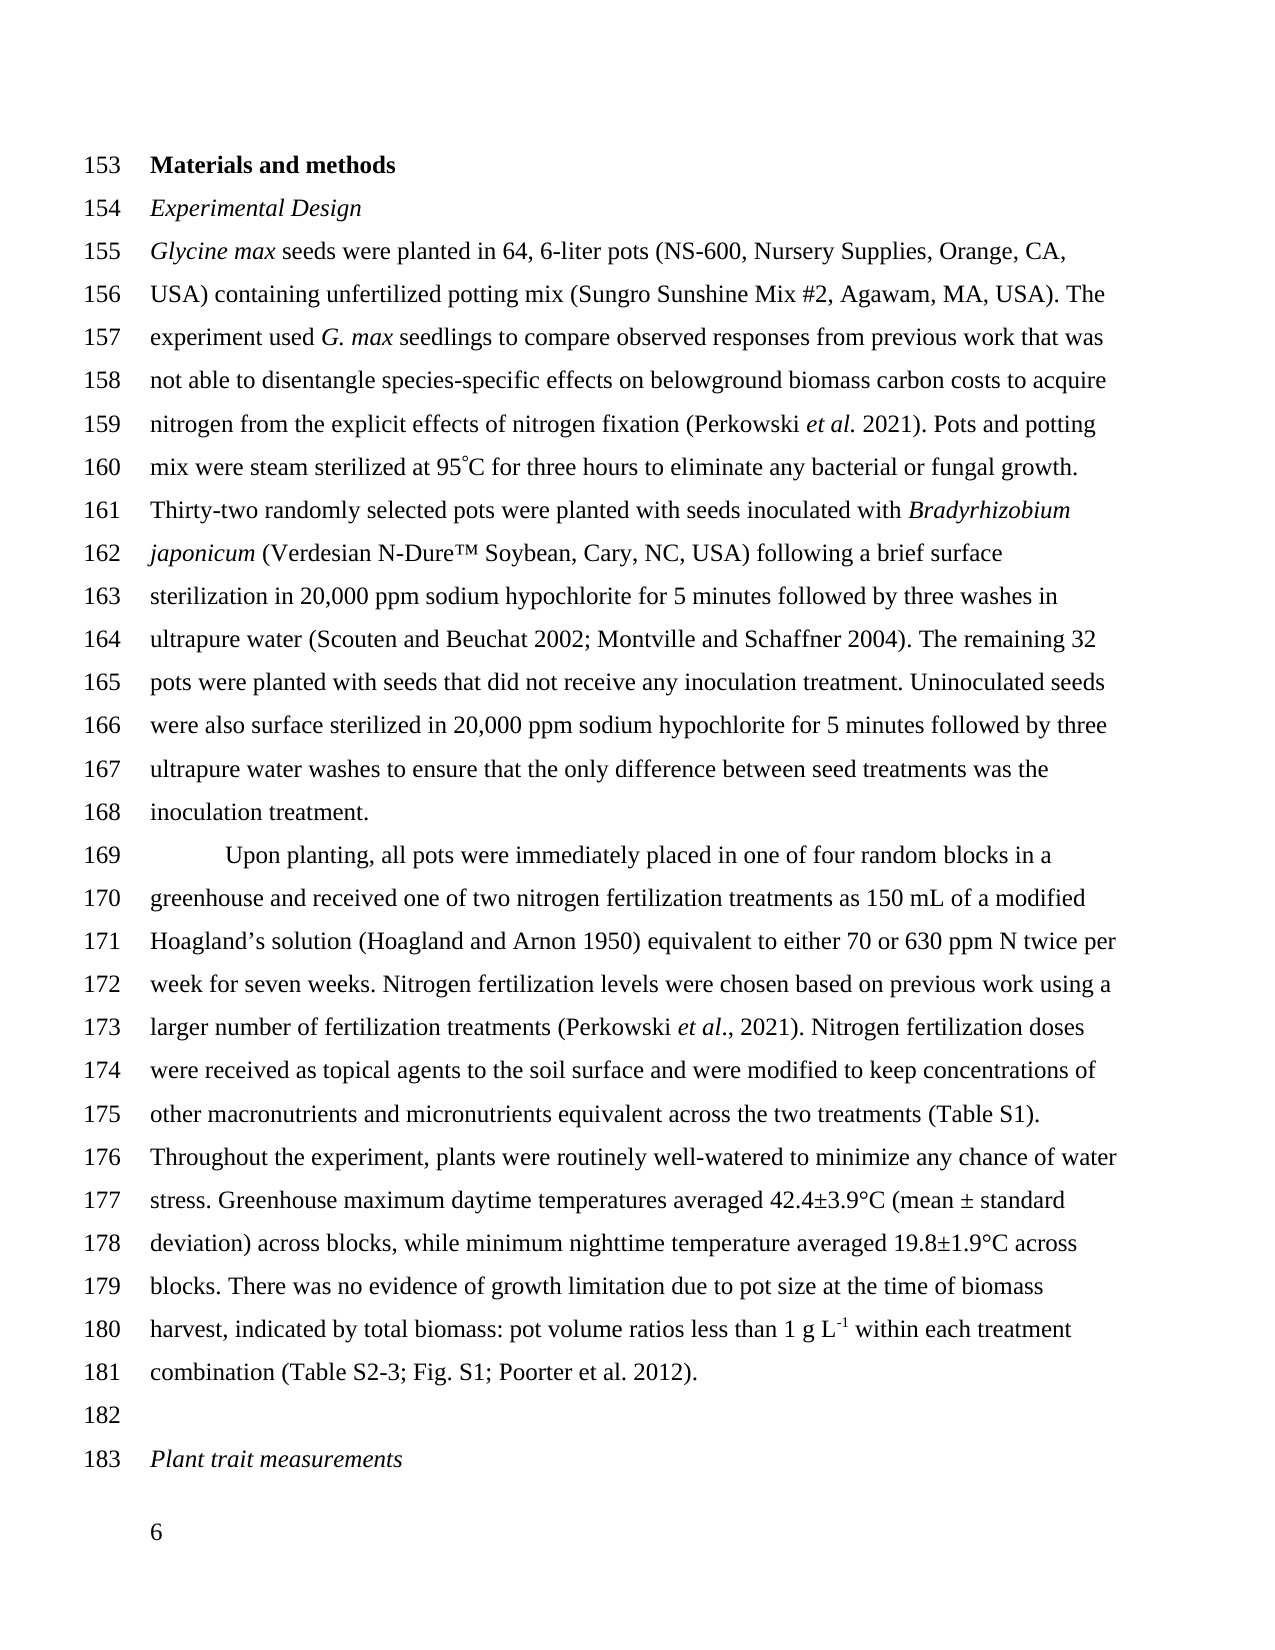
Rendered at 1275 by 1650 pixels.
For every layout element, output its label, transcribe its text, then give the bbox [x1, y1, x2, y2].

text Glycine max seeds were planted in 64, 6-liter pots (NS-600, Nursery Supplies, Orange, CA, USA) containing unfertilized potting mix (Sungro Sunshine Mix #2, Agawam, MA, USA). The experiment used G. max seedlings to compare observed responses from previous work that was not able to disentangle species-specific effects on belowground biomass carbon costs to acquire nitrogen from the explicit effects of nitrogen fixation (Perkowski et al. 2021). Pots and potting mix were steam sterilized at 95C for three hours to eliminate any bacterial or fungal growth. Thirty-two randomly selected pots were planted with seeds inoculated with Bradyrhizobium japonicum (Verdesian N-Dure™ Soybean, Cary, NC, USA) following a brief surface sterilization in 20,000 ppm sodium hypochlorite for 5 minutes followed by three washes in ultrapure water . The remaining 32 pots were planted with seeds that did not receive any inoculation treatment. Uninoculated seeds were also surface sterilized in 20,000 ppm sodium hypochlorite for 5 minutes followed by three ultrapure water washes to ensure that the only difference between seed treatments was the inoculation treatment. [150, 236, 1125, 826]
text Materials and methods [150, 150, 1125, 179]
text Experimental Design [150, 193, 1125, 222]
text Plant trait measurements [150, 1444, 1125, 1472]
text Upon planting, all pots were immediately placed in one of four random blocks in a greenhouse and received one of two nitrogen fertilization treatments as 150 mL of a modified Hoagland’s solution equivalent to either 70 or 630 ppm N twice per week for seven weeks. Nitrogen fertilization levels were chosen based on previous work using a larger number of fertilization treatments (Perkowski et al., 2021). Nitrogen fertilization doses were received as topical agents to the soil surface and were modified to keep concentrations of other macronutrients and micronutrients equivalent across the two treatments (Table S1). Throughout the experiment, plants were routinely well-watered to minimize any chance of water stress. Greenhouse maximum daytime temperatures averaged 42.4±3.9°C (mean ± standard deviation) across blocks, while minimum nighttime temperature averaged 19.8±1.9°C across blocks. There was no evidence of growth limitation due to pot size at the time of biomass harvest, indicated by total biomass: pot volume ratios less than 1 g L-1 within each treatment combination (Table S2-3; Fig. S1; . [150, 840, 1125, 1386]
